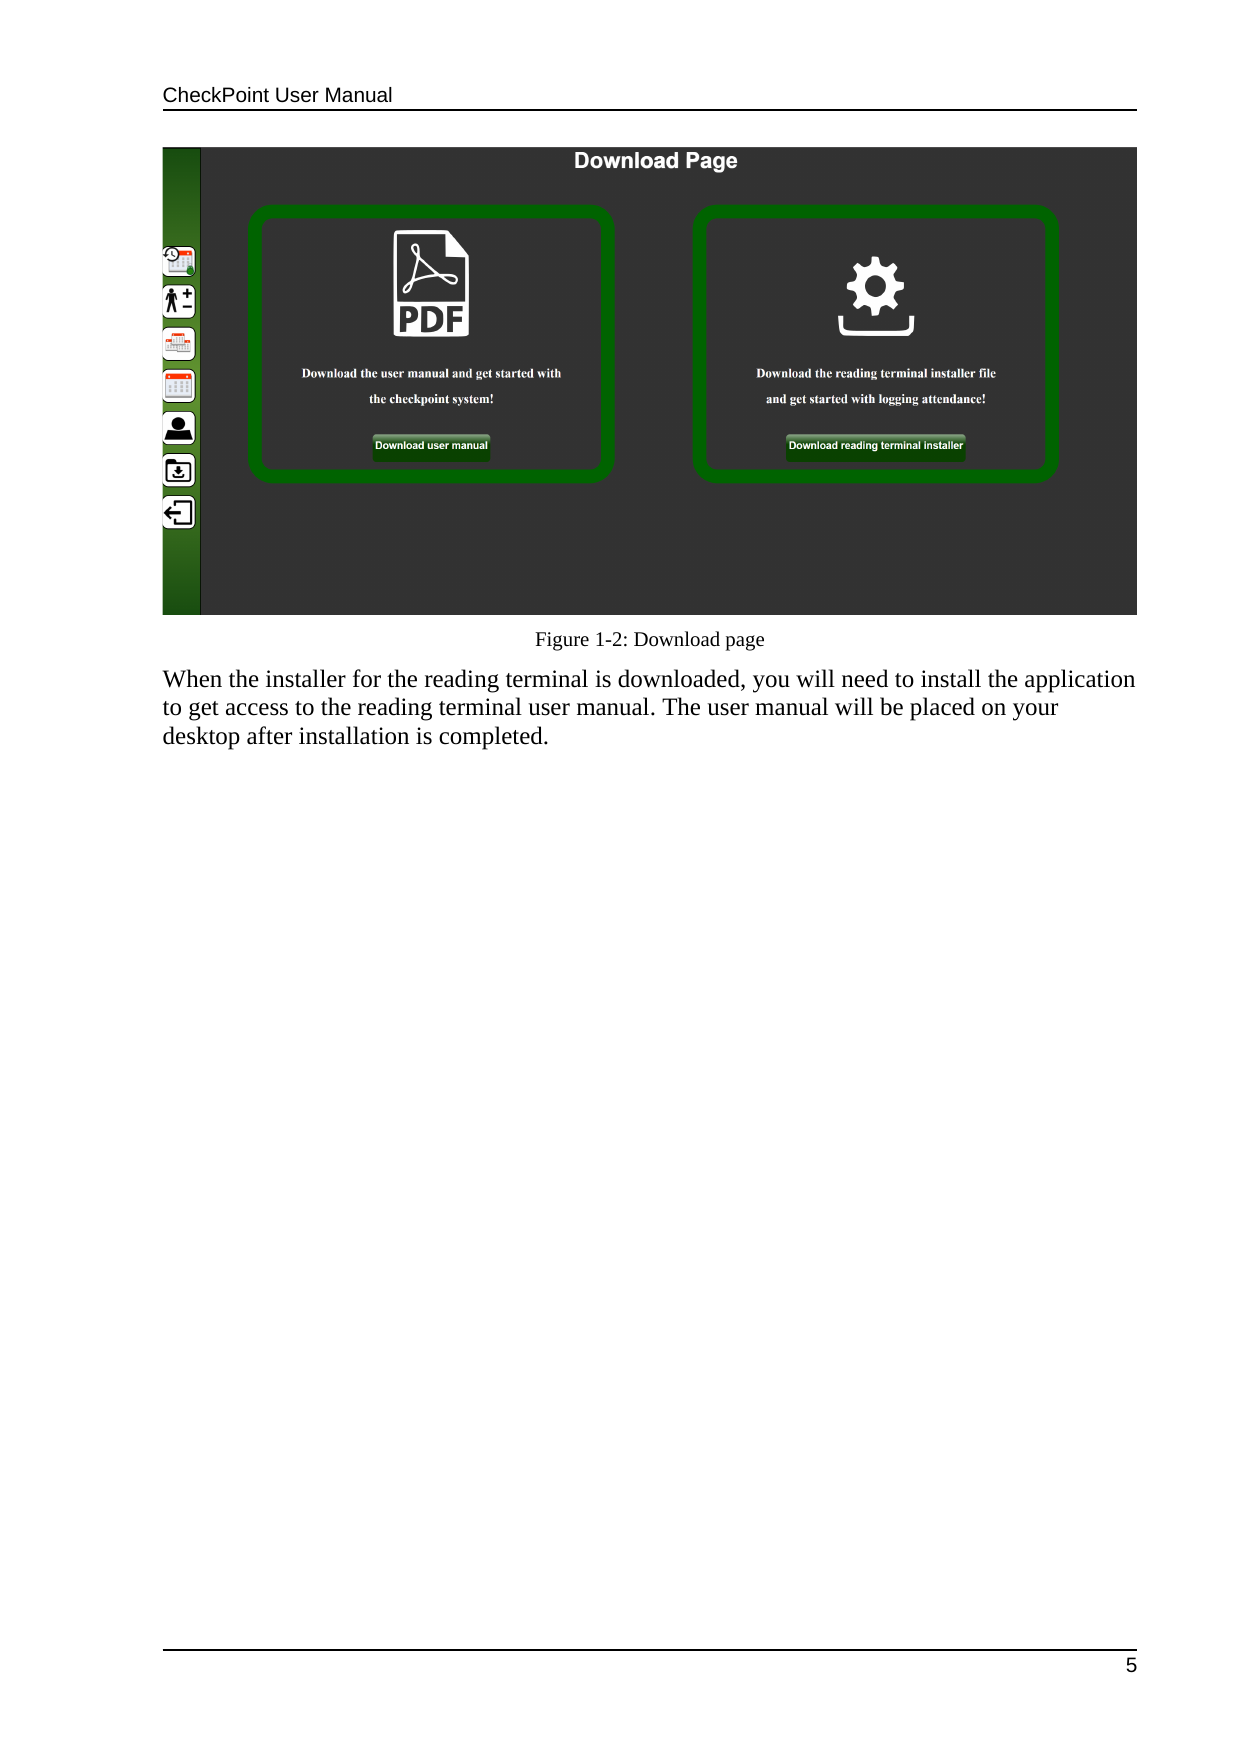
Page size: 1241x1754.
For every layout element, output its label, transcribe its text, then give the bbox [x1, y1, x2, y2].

text When the installer for the reading terminal is downloaded, you will need to install the application to get access to the reading terminal user manual. The user manual will be placed on your desktop after installation is completed. [162, 664, 1137, 750]
picture [162, 147, 1137, 615]
text Figure 1-2: Download page [162, 627, 1137, 651]
